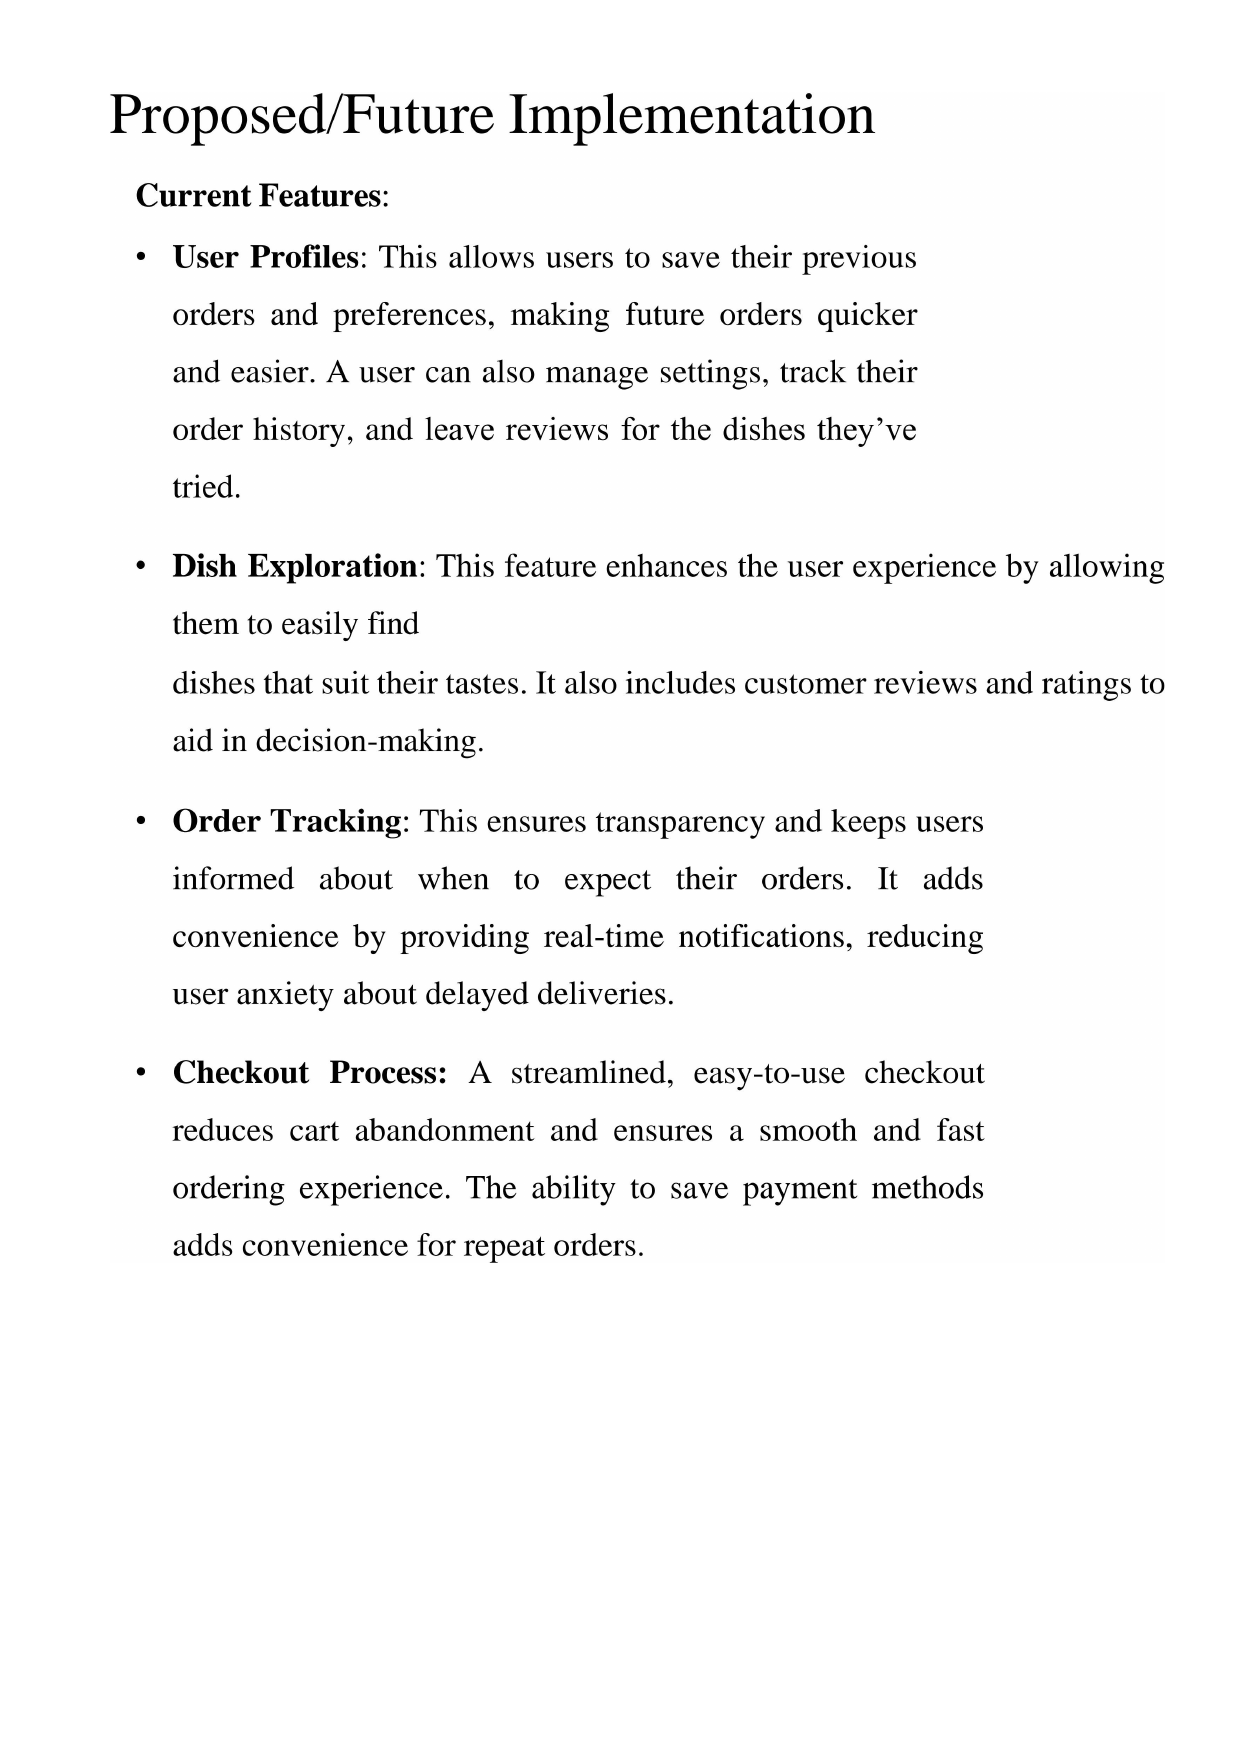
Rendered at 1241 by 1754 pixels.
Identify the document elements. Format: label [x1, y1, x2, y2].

picture [109, 92, 1165, 1263]
